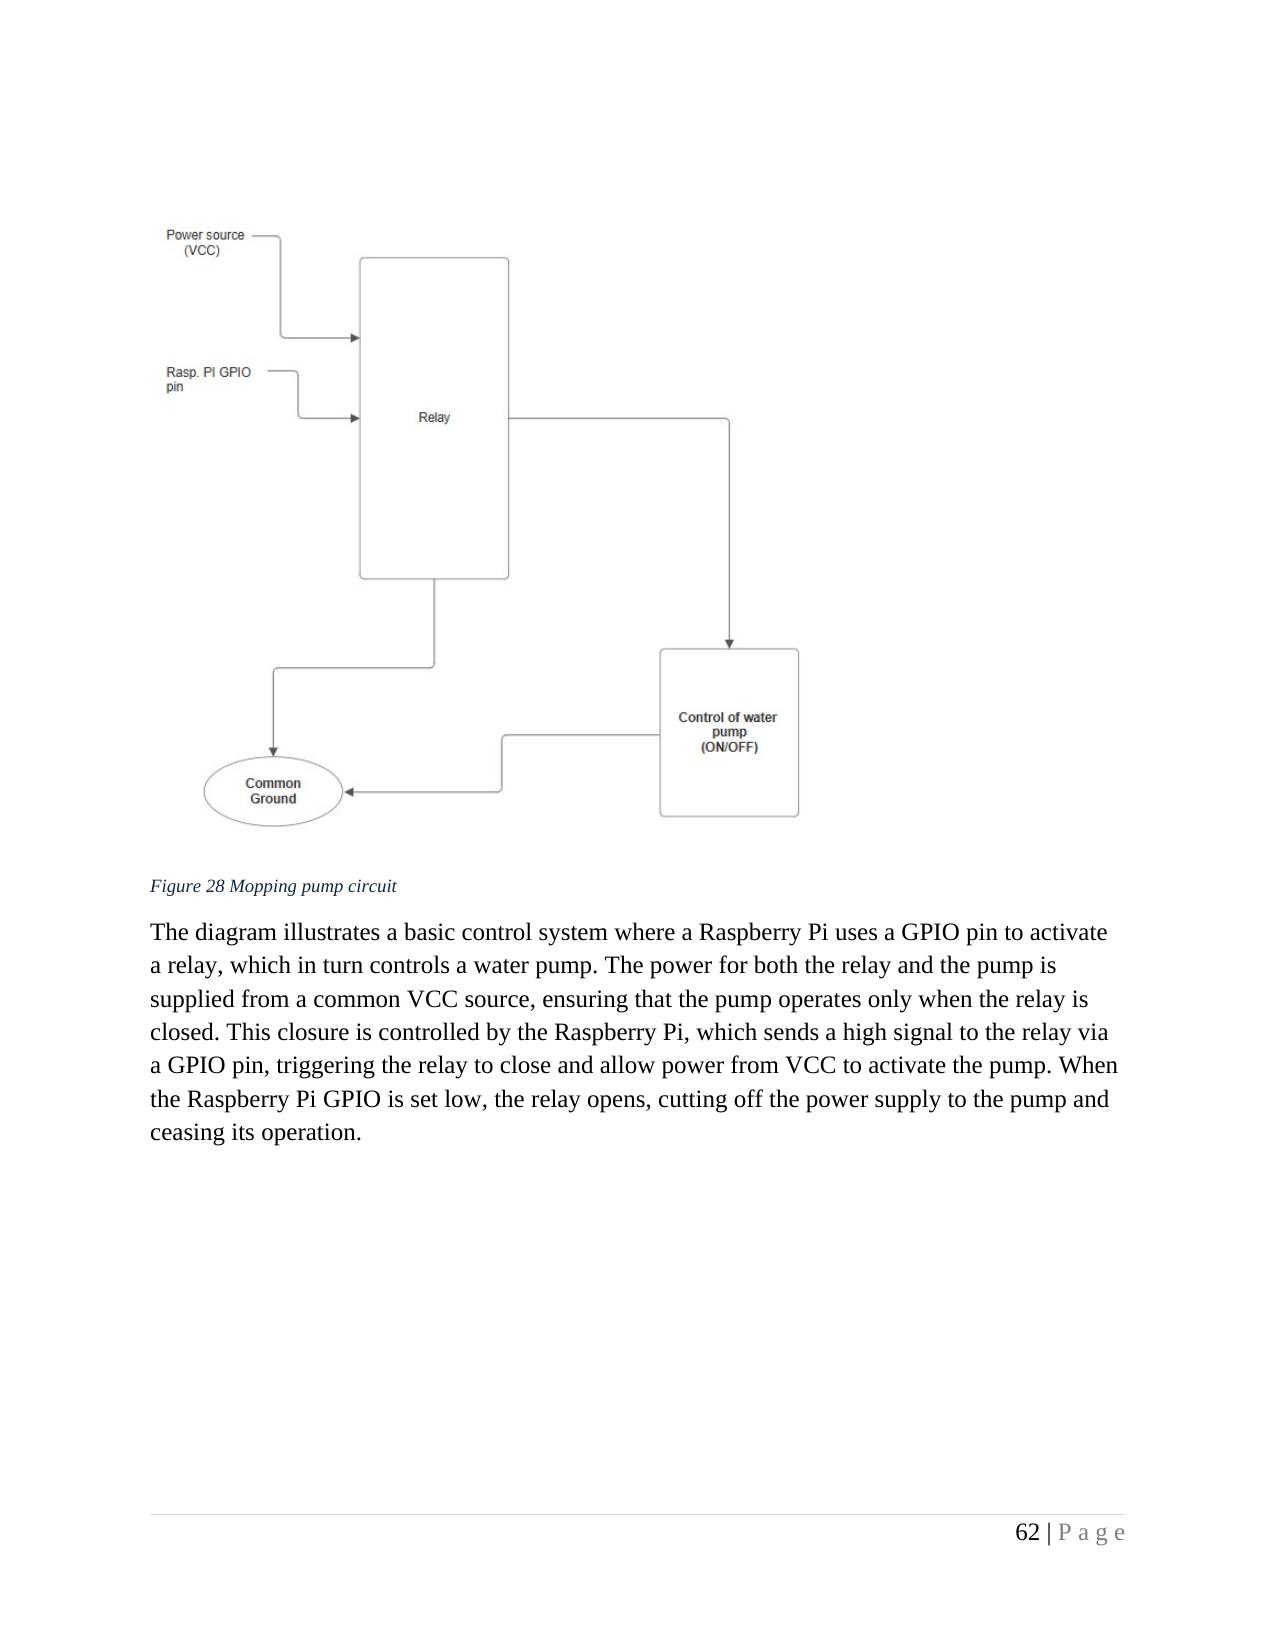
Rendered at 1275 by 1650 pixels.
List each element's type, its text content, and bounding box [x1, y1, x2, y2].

text The diagram illustrates a basic control system where a Raspberry Pi uses a GPIO pin to activate a relay, which in turn controls a water pump. The power for both the relay and the pump is supplied from a common VCC source, ensuring that the pump operates only when the relay is closed. This closure is controlled by the Raspberry Pi, which sends a high signal to the relay via a GPIO pin, triggering the relay to close and allow power from VCC to activate the pump. When the Raspberry Pi GPIO is set low, the relay opens, cutting off the power supply to the pump and ceasing its operation. [150, 917, 1125, 1146]
picture [150, 200, 821, 854]
